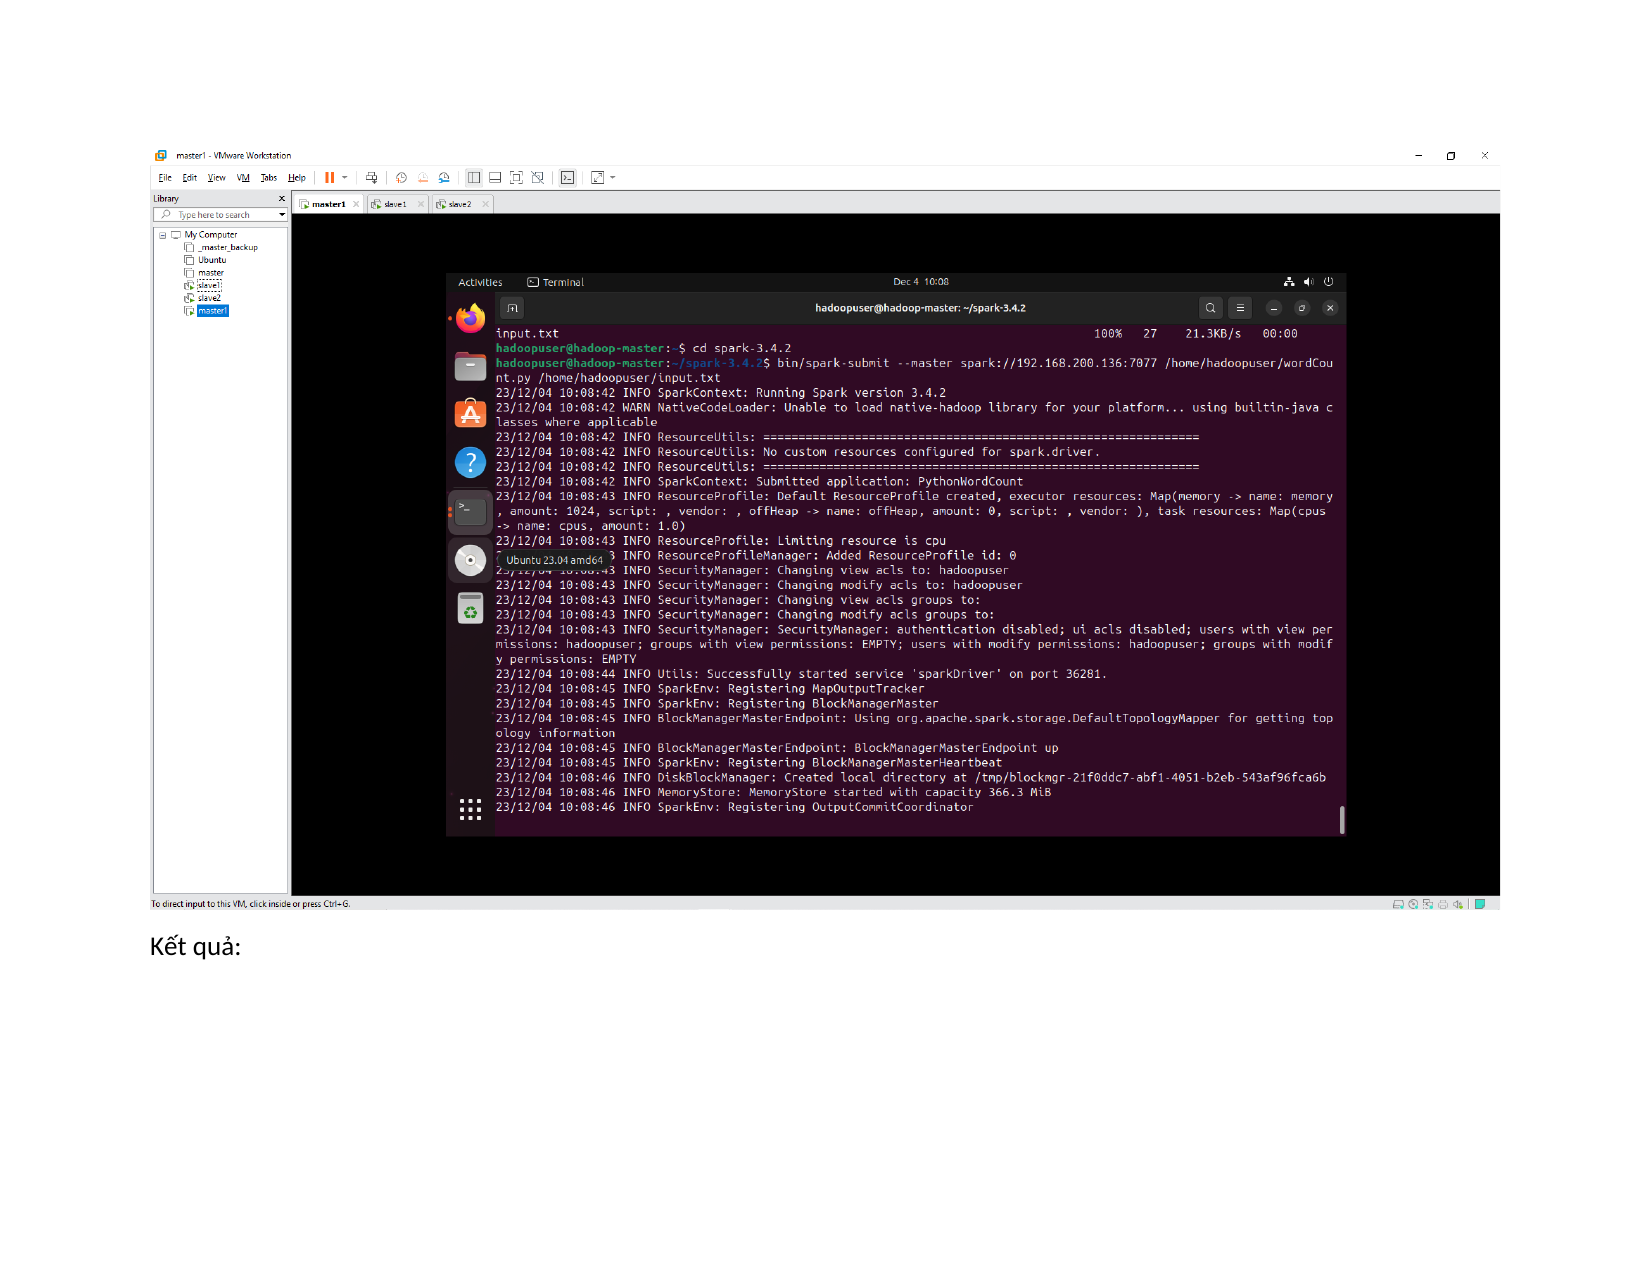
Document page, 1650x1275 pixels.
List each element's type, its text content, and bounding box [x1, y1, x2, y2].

picture [150, 150, 1500, 910]
text Kết quả: [150, 929, 1500, 962]
